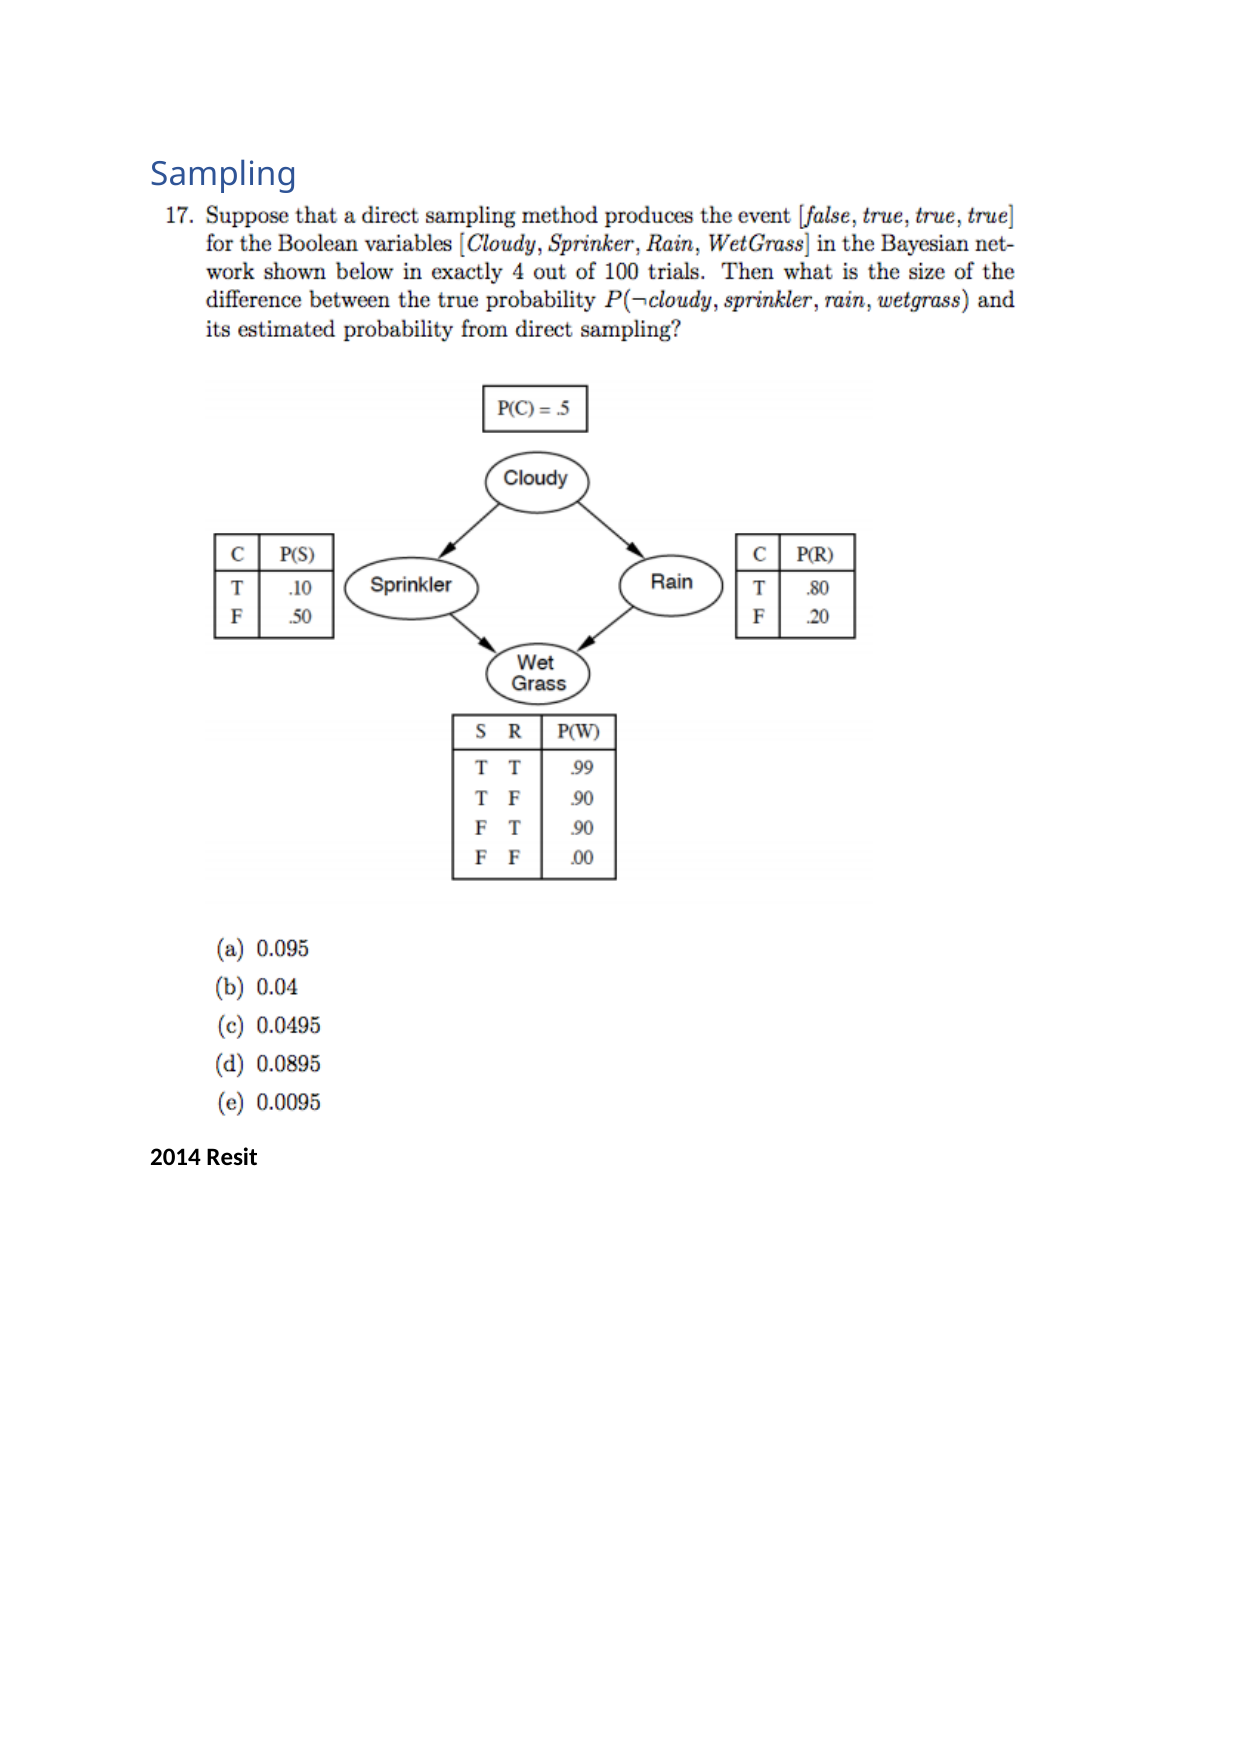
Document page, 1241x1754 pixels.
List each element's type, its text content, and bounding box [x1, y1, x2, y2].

subtitle Sampling [150, 150, 1090, 195]
text 2014 Resit [150, 1141, 1090, 1171]
picture [150, 195, 1090, 1141]
